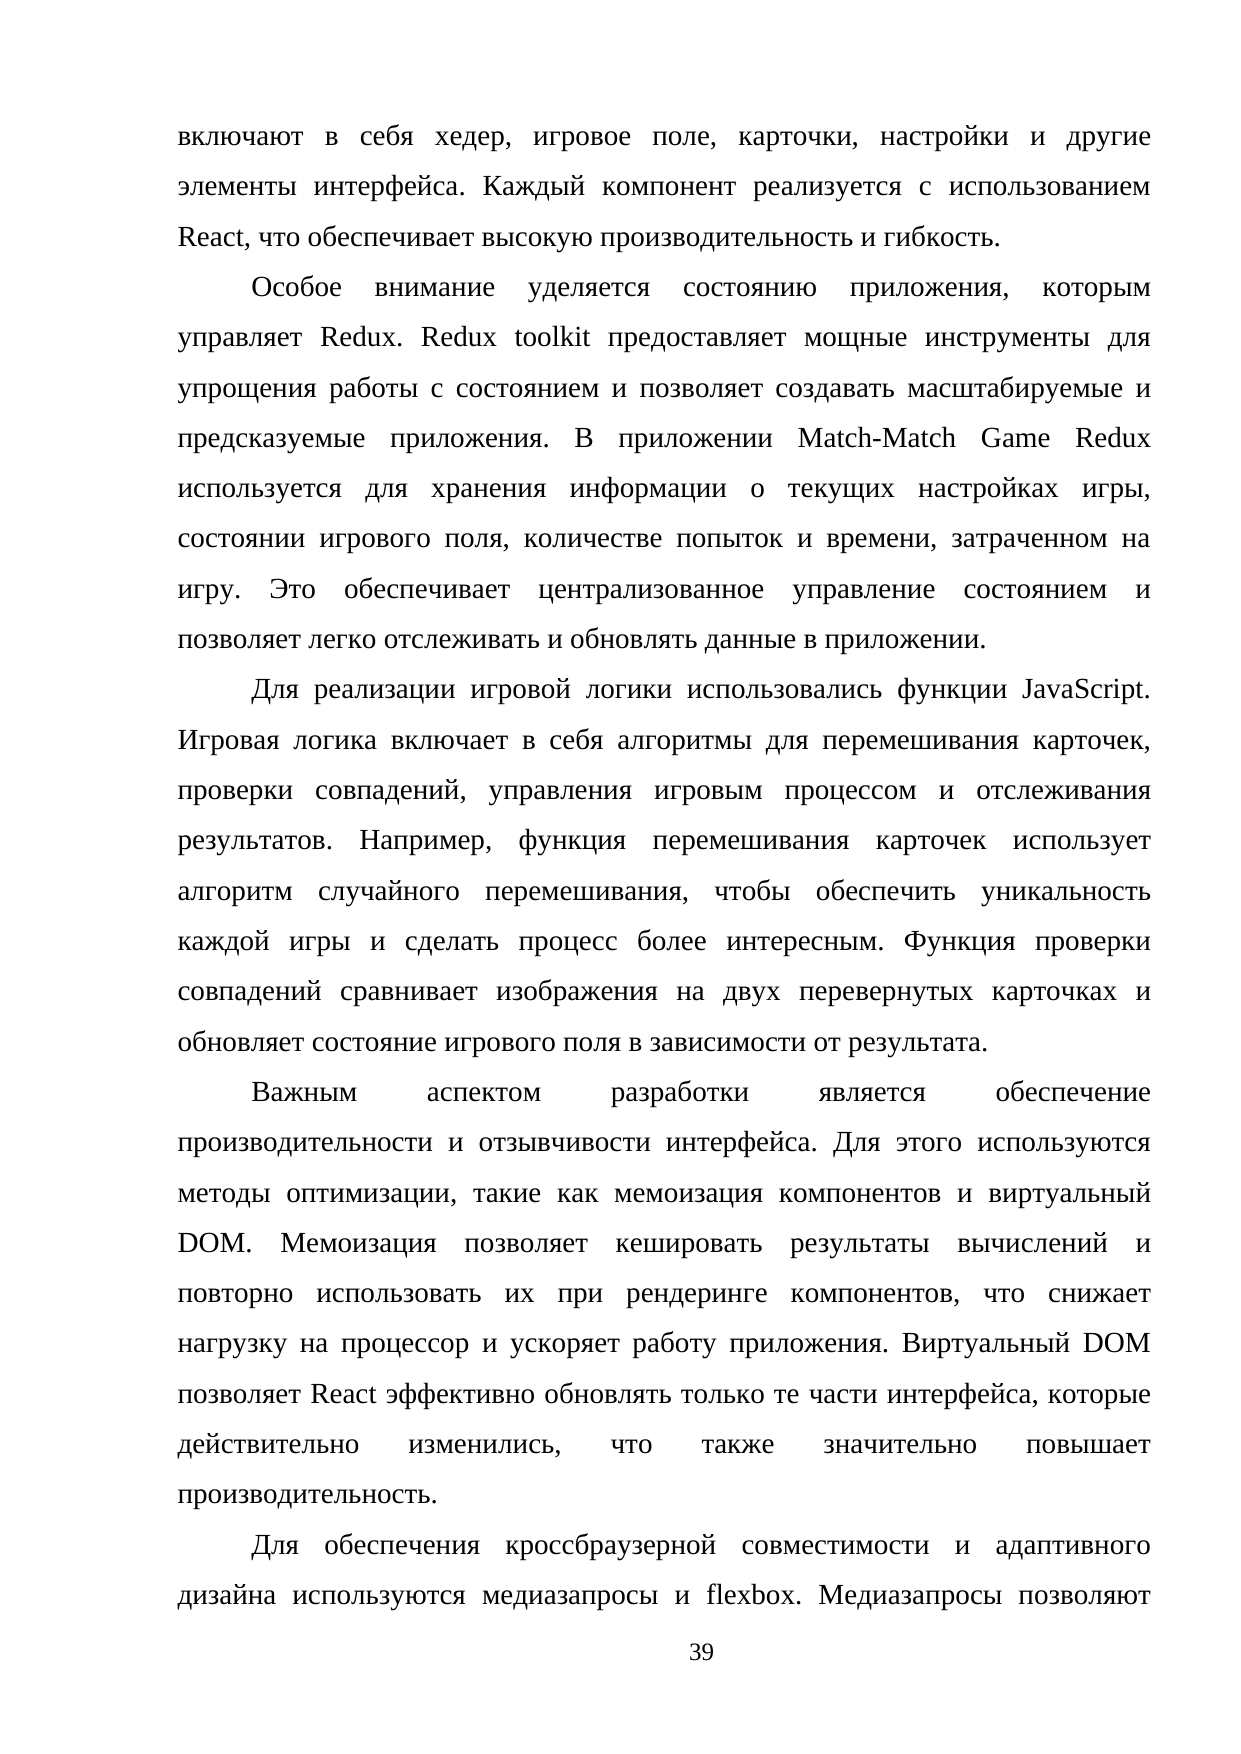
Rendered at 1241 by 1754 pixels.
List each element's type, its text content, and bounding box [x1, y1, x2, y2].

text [177, 1527, 1152, 1611]
text Особое внимание уделяется состоянию приложения, которым управляет Redux. Redux toolkit предоставляет мощные инструменты для упрощения работы с состоянием и позволяет создавать масштабируемые и предсказуемые приложения. В приложении Match-Match Game Redux используется для хранения информации о текущих настройках игры, состоянии игрового поля, количестве попыток и времени, затраченном на игру. Это обеспечивает централизованное управление состоянием и позволяет легко отслеживать и обновлять данные в приложении. [177, 269, 1152, 655]
text Важным аспектом разработки является обеспечение производительности и отзывчивости интерфейса. Для этого используются методы оптимизации, такие как мемоизация компонентов и виртуальный DOM. Мемоизация позволяет кешировать результаты вычислений и повторно использовать их при рендеринге компонентов, что снижает нагрузку на процессор и ускоряет работу приложения. Виртуальный DOM позволяет React эффективно обновлять только те части интерфейса, которые действительно изменились, что также значительно повышает производительность. [177, 1074, 1152, 1510]
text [177, 118, 1152, 252]
text Для реализации игровой логики использовались функции JavaScript. Игровая логика включает в себя алгоритмы для перемешивания карточек, проверки совпадений, управления игровым процессом и отслеживания результатов. Например, функция перемешивания карточек использует алгоритм случайного перемешивания, чтобы обеспечить уникальность каждой игры и сделать процесс более интересным. Функция проверки совпадений сравнивает изображения на двух перевернутых карточках и обновляет состояние игрового поля в зависимости от результата. [177, 672, 1152, 1057]
